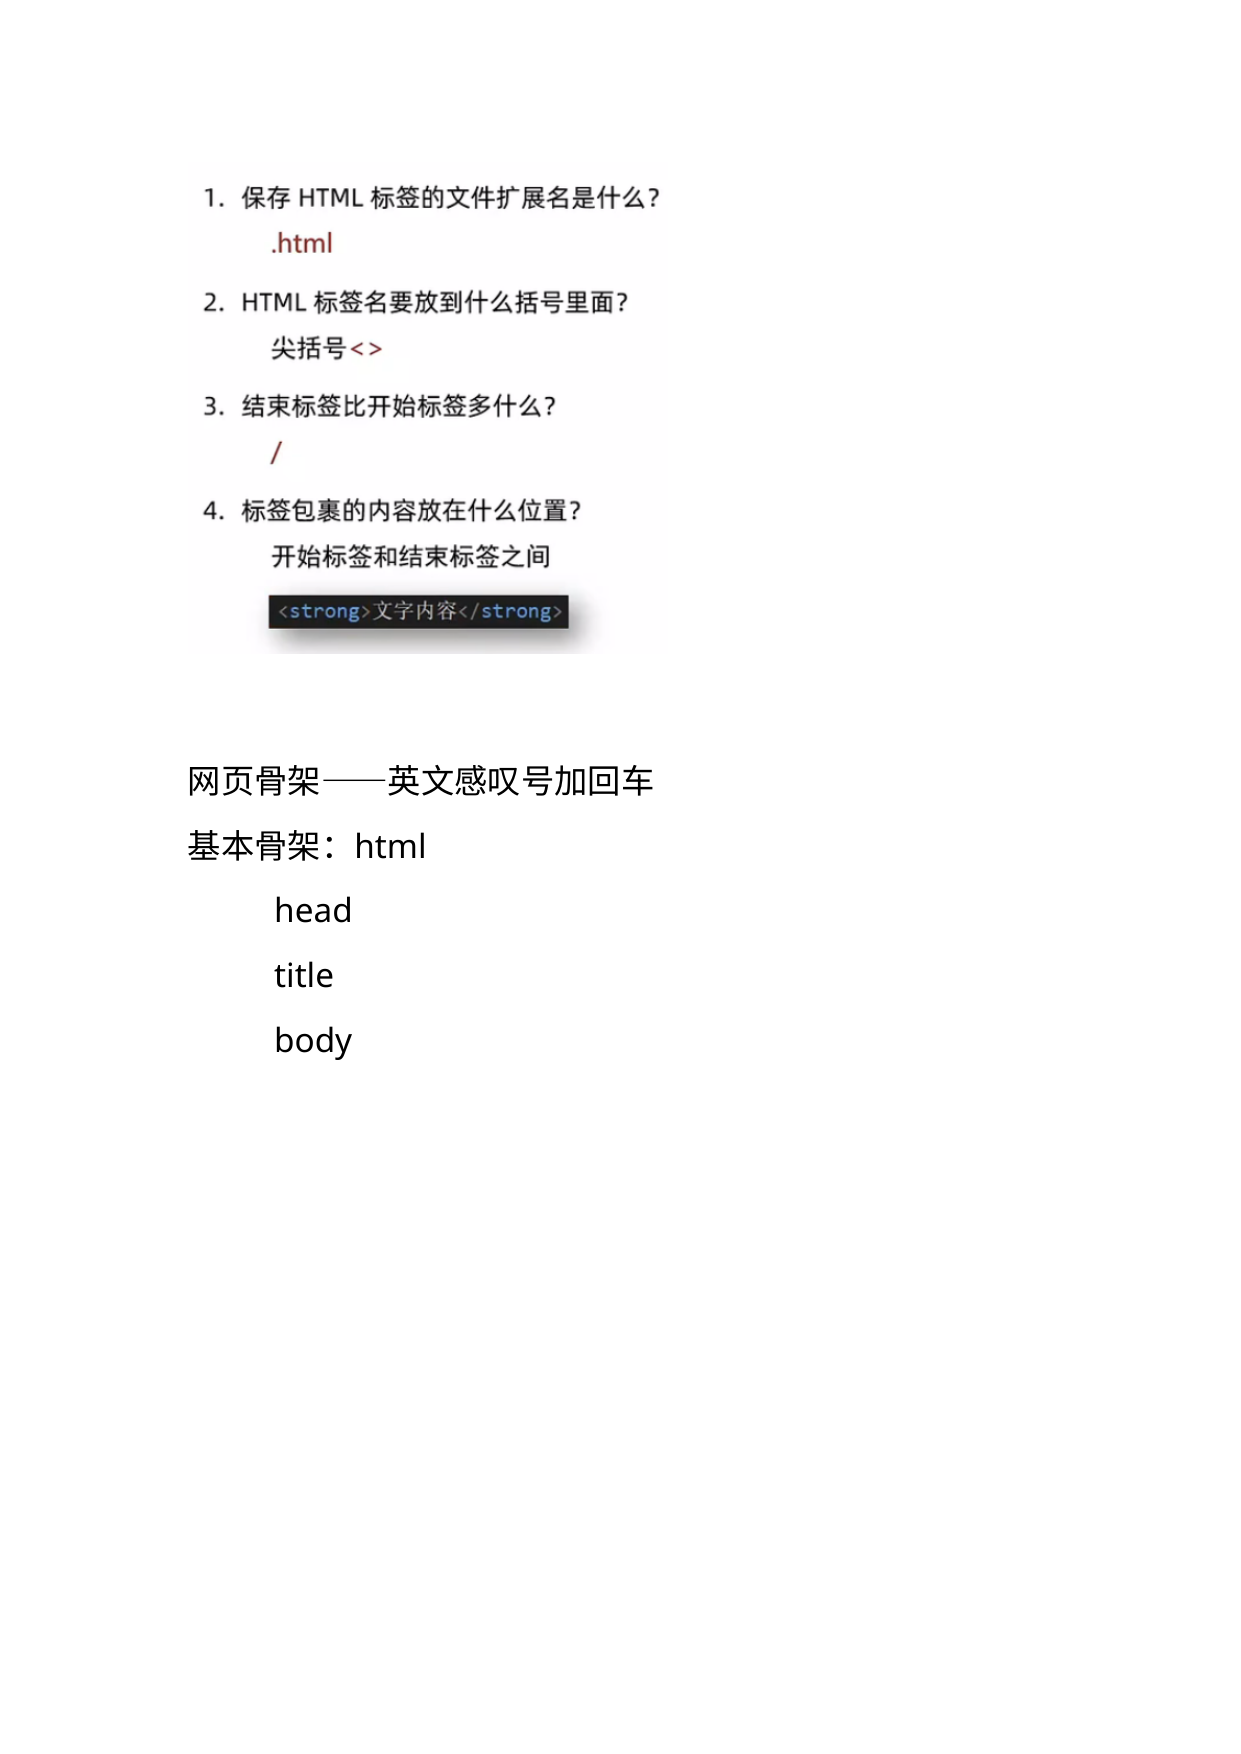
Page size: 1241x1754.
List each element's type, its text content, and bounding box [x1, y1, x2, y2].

text 网页骨架——英文感叹号加回车 [187, 747, 1053, 812]
text title [187, 942, 1053, 1007]
text 基本骨架：html [187, 812, 1053, 877]
text body [187, 1007, 1053, 1072]
text head [187, 877, 1053, 942]
picture [187, 162, 668, 654]
